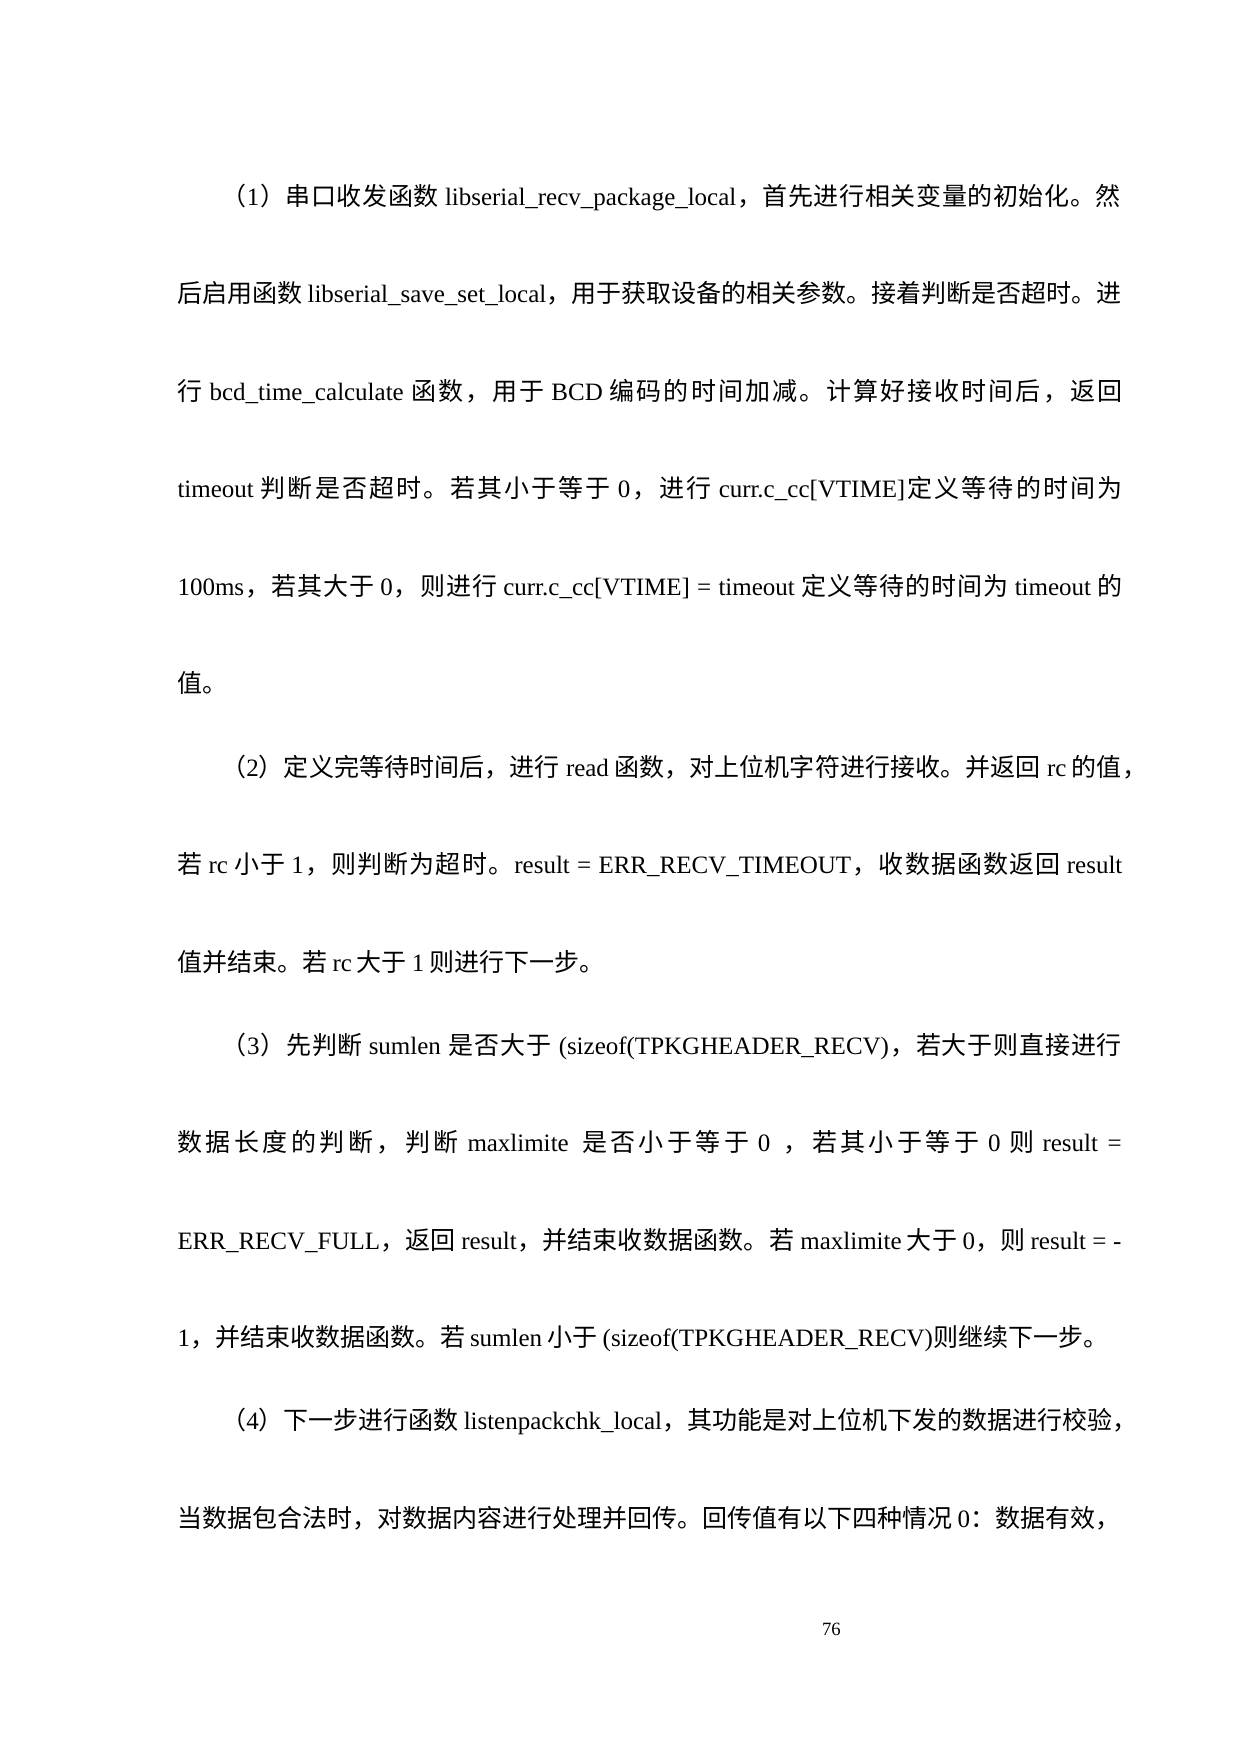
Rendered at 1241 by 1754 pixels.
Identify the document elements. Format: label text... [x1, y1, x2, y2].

text （2）定义完等待时间后，进行read函数，对上位机字符进行接收。并返回rc的值，若rc小于1，则判断为超时。result = ERR_RECV_TIMEOUT，收数据函数返回result值并结束。若rc大于1则进行下一步。 [177, 733, 1122, 993]
text （1）串口收发函数libserial_recv_package_local，首先进行相关变量的初始化。然后启用函数libserial_save_set_local，用于获取设备的相关参数。接着判断是否超时。进行bcd_time_calculate函数，用于BCD编码的时间加减。计算好接收时间后，返回timeout判断是否超时。若其小于等于0，进行curr.c_cc[VTIME]定义等待的时间为100ms，若其大于0，则进行curr.c_cc[VTIME] = timeout定义等待的时间为timeout的值。 [177, 162, 1122, 714]
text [177, 1386, 1122, 1549]
text （3）先判断sumlen 是否大于 (sizeof(TPKGHEADER_RECV)，若大于则直接进行数据长度的判断，判断maxlimite 是否小于等于0 ，若其小于等于0则result = ERR_RECV_FULL，返回result，并结束收数据函数。若maxlimite大于0，则result = -1，并结束收数据函数。若sumlen小于 (sizeof(TPKGHEADER_RECV)则继续下一步。 [177, 1011, 1122, 1368]
